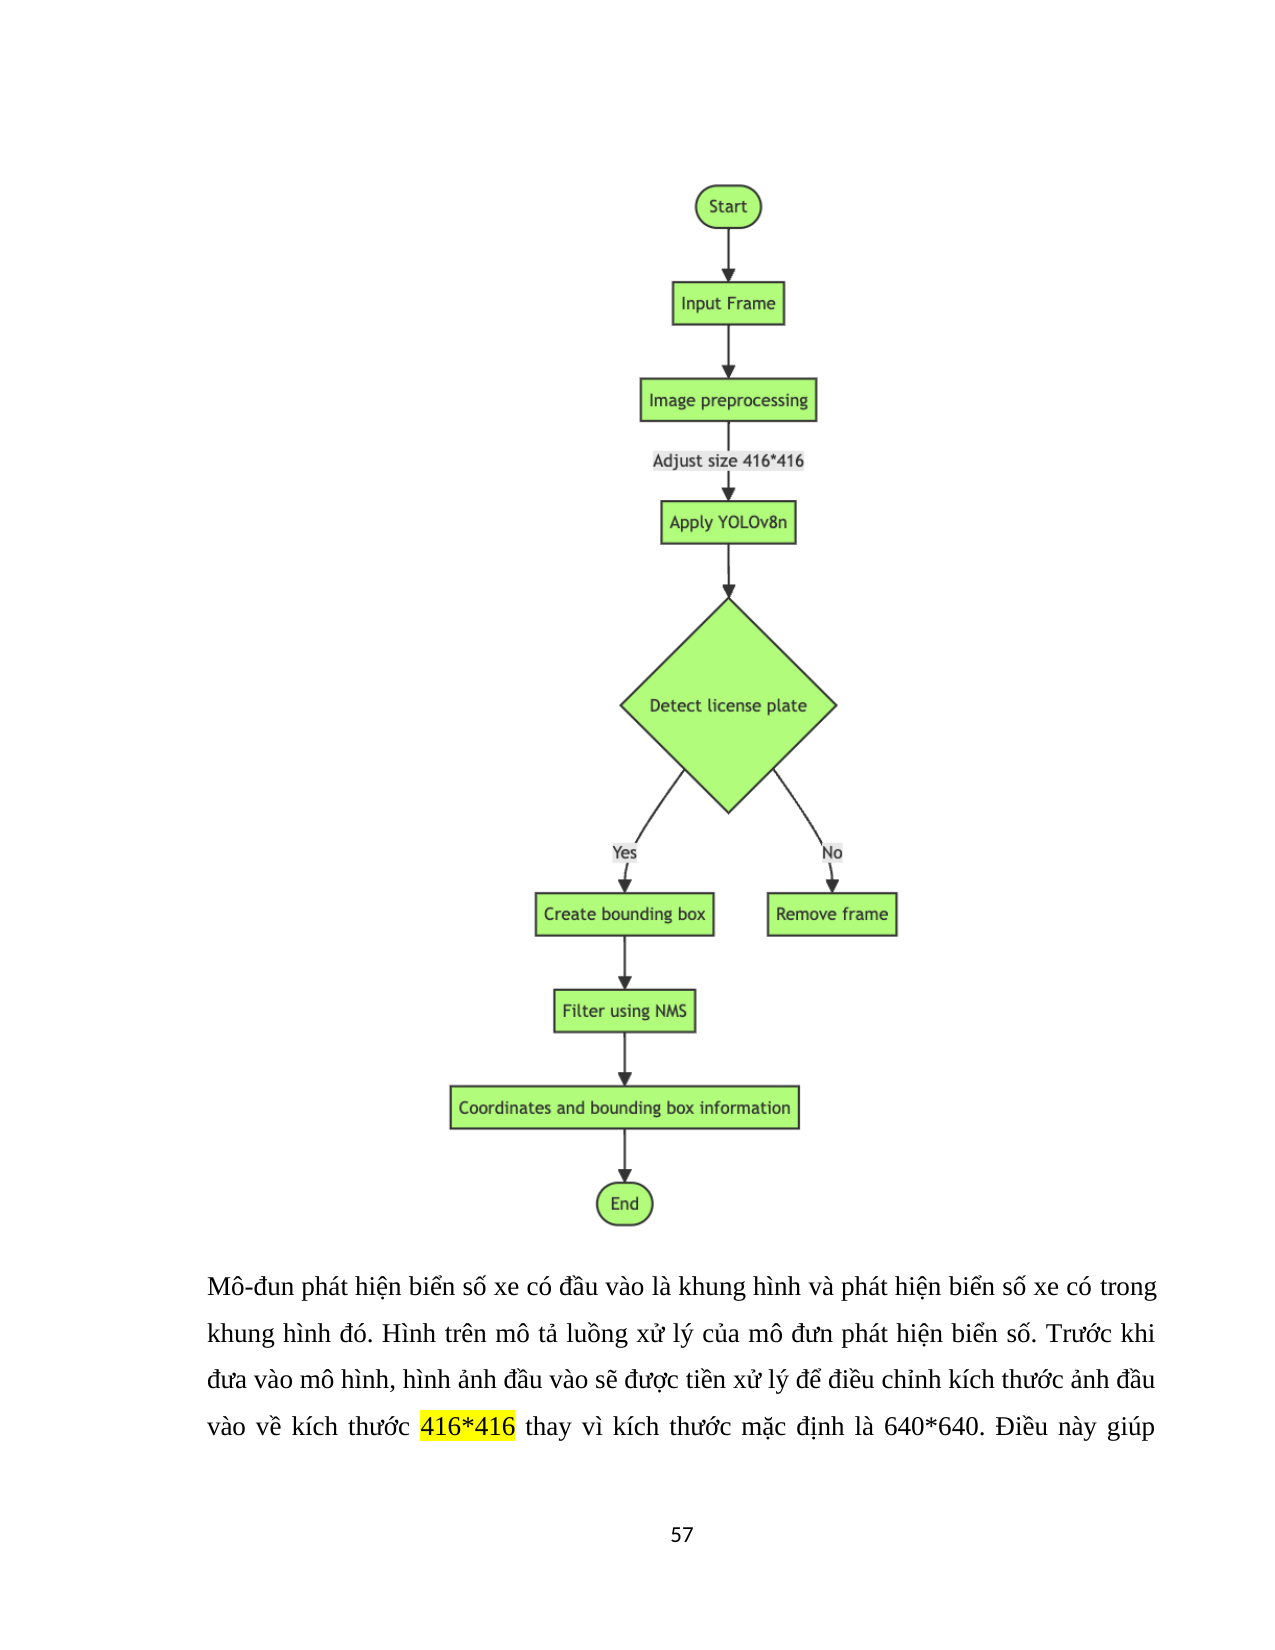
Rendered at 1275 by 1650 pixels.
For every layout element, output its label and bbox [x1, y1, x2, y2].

picture [428, 177, 936, 1240]
text [207, 1270, 1157, 1441]
